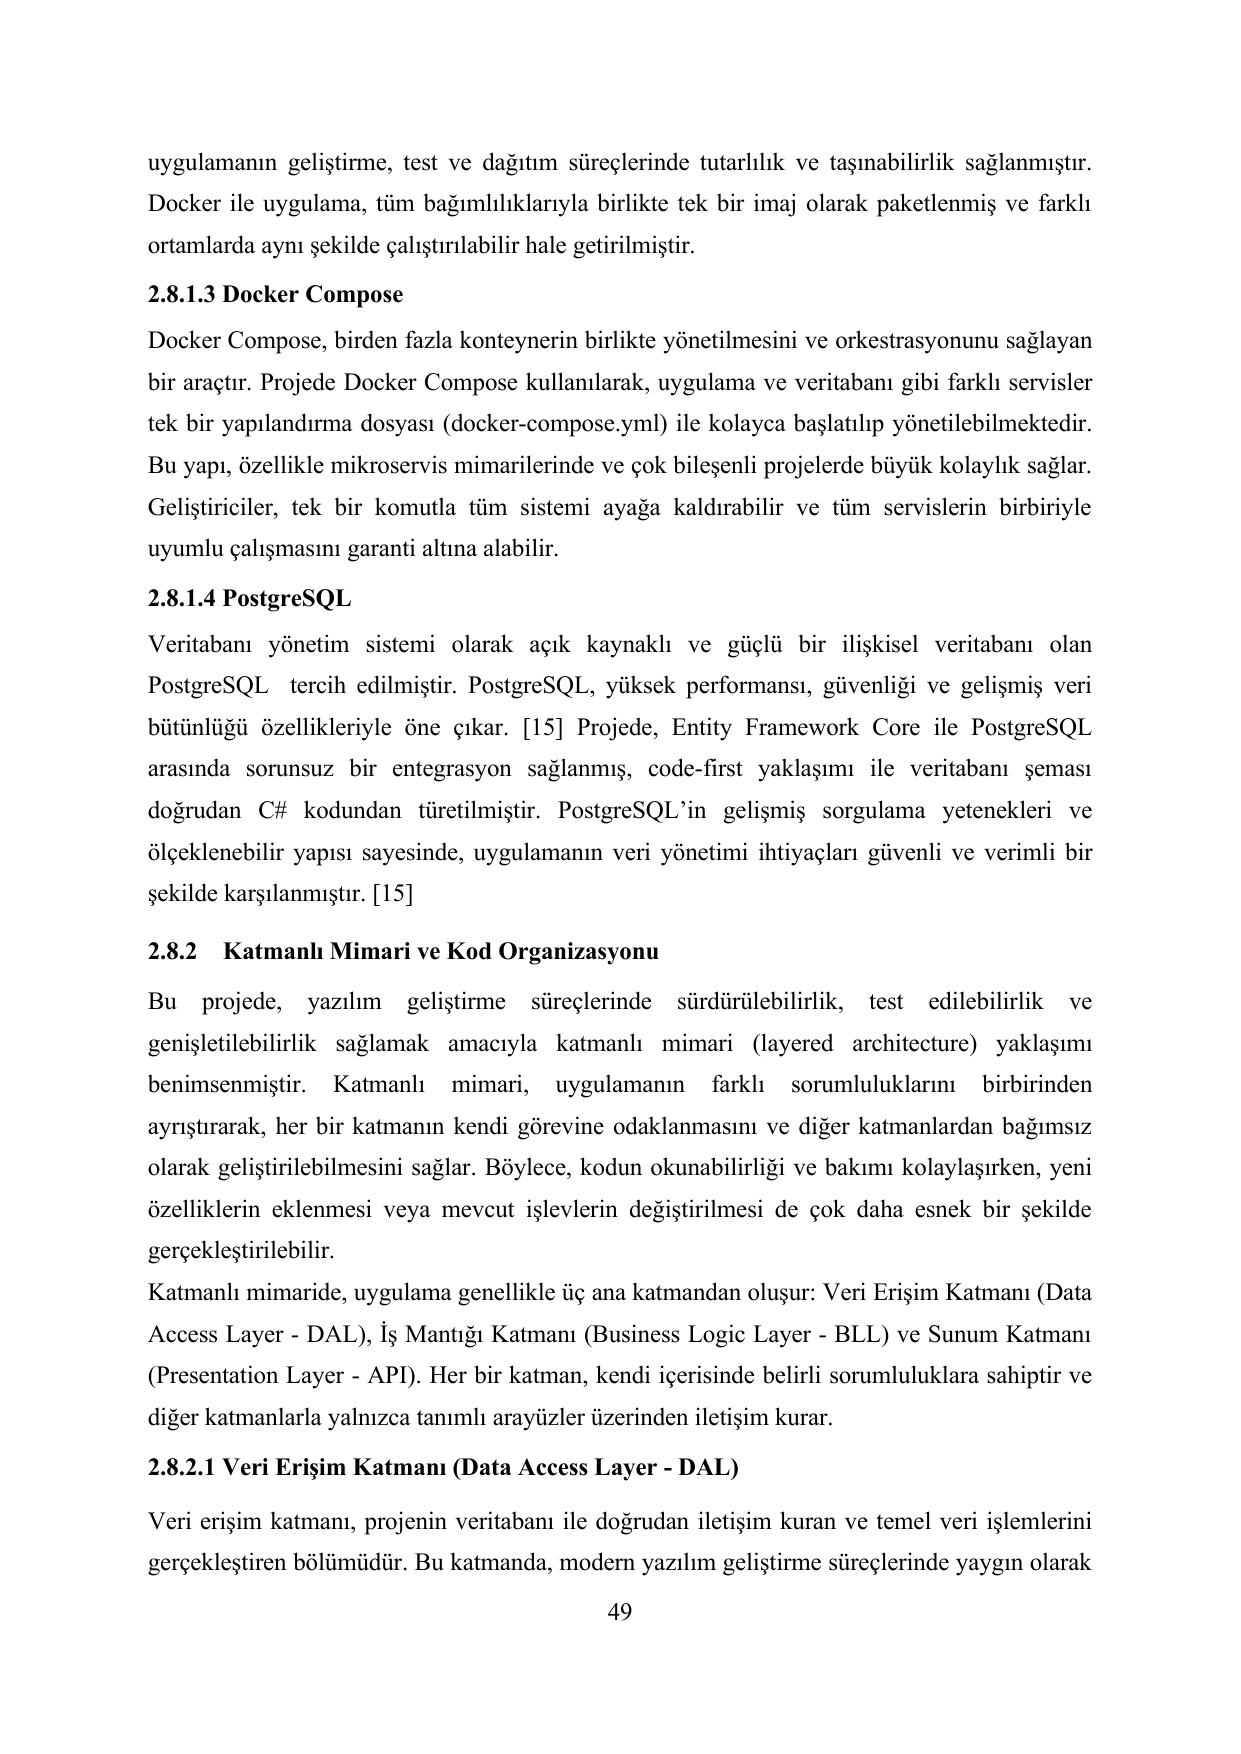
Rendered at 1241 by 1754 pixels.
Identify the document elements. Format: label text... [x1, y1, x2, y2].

text Docker Compose, birden fazla konteynerin birlikte yönetilmesini ve orkestrasyonunu sağlayan bir araçtır. Projede Docker Compose kullanılarak, uygulama ve veritabanı gibi farklı servisler tek bir yapılandırma dosyası (docker-compose.yml) ile kolayca başlatılıp yönetilebilmektedir. Bu yapı, özellikle mikroservis mimarilerinde ve çok bileşenli projelerde büyük kolaylık sağlar. Geliştiriciler, tek bir komutla tüm sistemi ayağa kaldırabilir ve tüm servislerin birbiriyle uyumlu çalışmasını garanti altına alabilir. [148, 326, 1093, 562]
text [148, 148, 1093, 258]
text Veritabanı yönetim sistemi olarak açık kaynaklı ve güçlü bir ilişkisel veritabanı olan PostgreSQL tercih edilmiştir. PostgreSQL, yüksek performansı, güvenliği ve gelişmiş veri bütünlüğü özellikleriyle öne çıkar. [15] Projede, Entity Framework Core ile PostgreSQL arasında sorunsuz bir entegrasyon sağlanmış, code-first yaklaşımı ile veritabanı şeması doğrudan C# kodundan türetilmiştir. PostgreSQL’in gelişmiş sorgulama yetenekleri ve ölçeklenebilir yapısı sayesinde, uygulamanın veri yönetimi ihtiyaçları güvenli ve verimli bir şekilde karşılanmıştır. [15] [148, 630, 1093, 907]
text Katmanlı mimaride, uygulama genellikle üç ana katmandan oluşur: Veri Erişim Katmanı (Data Access Layer - DAL), İş Mantığı Katmanı (Business Logic Layer - BLL) ve Sunum Katmanı (Presentation Layer - API). Her bir katman, kendi içerisinde belirli sorumluluklara sahiptir ve diğer katmanlarla yalnızca tanımlı arayüzler üzerinden iletişim kurar. [148, 1278, 1093, 1431]
text Bu projede, yazılım geliştirme süreçlerinde sürdürülebilirlik, test edilebilirlik ve genişletilebilirlik sağlamak amacıyla katmanlı mimari (layered architecture) yaklaşımı benimsenmiştir. Katmanlı mimari, uygulamanın farklı sorumluluklarını birbirinden ayrıştırarak, her bir katmanın kendi görevine odaklanmasını ve diğer katmanlardan bağımsız olarak geliştirilebilmesini sağlar. Böylece, kodun okunabilirliği ve bakımı kolaylaşırken, yeni özelliklerin eklenmesi veya mevcut işlevlerin değiştirilmesi de çok daha esnek bir şekilde gerçekleştirilebilir. [148, 987, 1093, 1264]
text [148, 1507, 1093, 1576]
subtitle Katmanlı Mimari ve Kod Organizasyonu [148, 937, 1093, 965]
subtitle Veri Erişim Katmanı (Data Access Layer - DAL) [148, 1453, 1093, 1481]
subtitle Docker Compose [148, 281, 1093, 308]
subtitle PostgreSQL [148, 584, 1093, 612]
